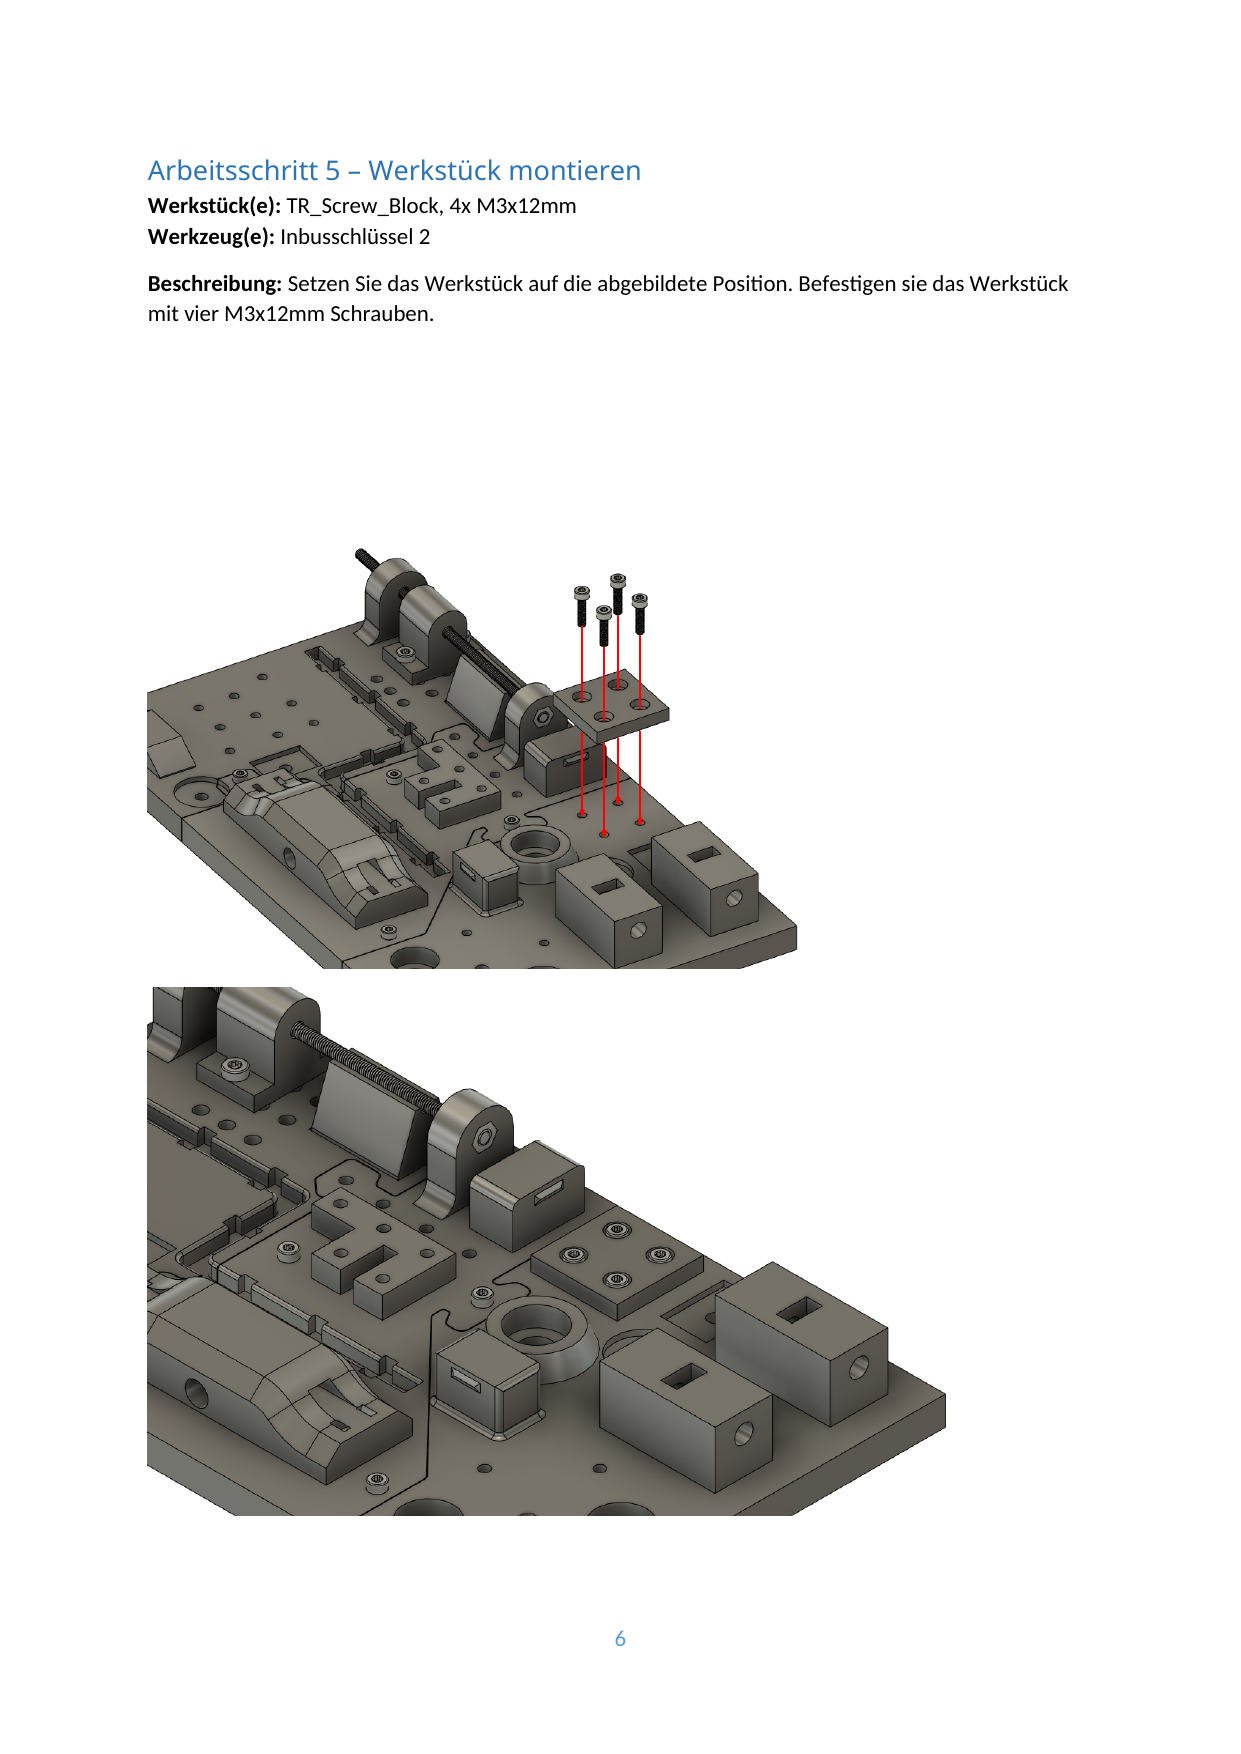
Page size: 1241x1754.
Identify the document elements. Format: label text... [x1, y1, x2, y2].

text Beschreibung: Setzen Sie das Werkstück auf die abgebildete Position. Befestigen sie das Werkstück mit vier M3x12mm Schrauben. [148, 269, 1093, 327]
picture [147, 987, 1092, 1516]
subtitle Arbeitsschritt 5 – Werkstück montieren [148, 152, 1093, 189]
picture [147, 436, 1092, 969]
text Werkstück(e): TR_Screw_Block, 4x M3x12mm Werkzeug(e): Inbusschlüssel 2 [148, 192, 1093, 250]
